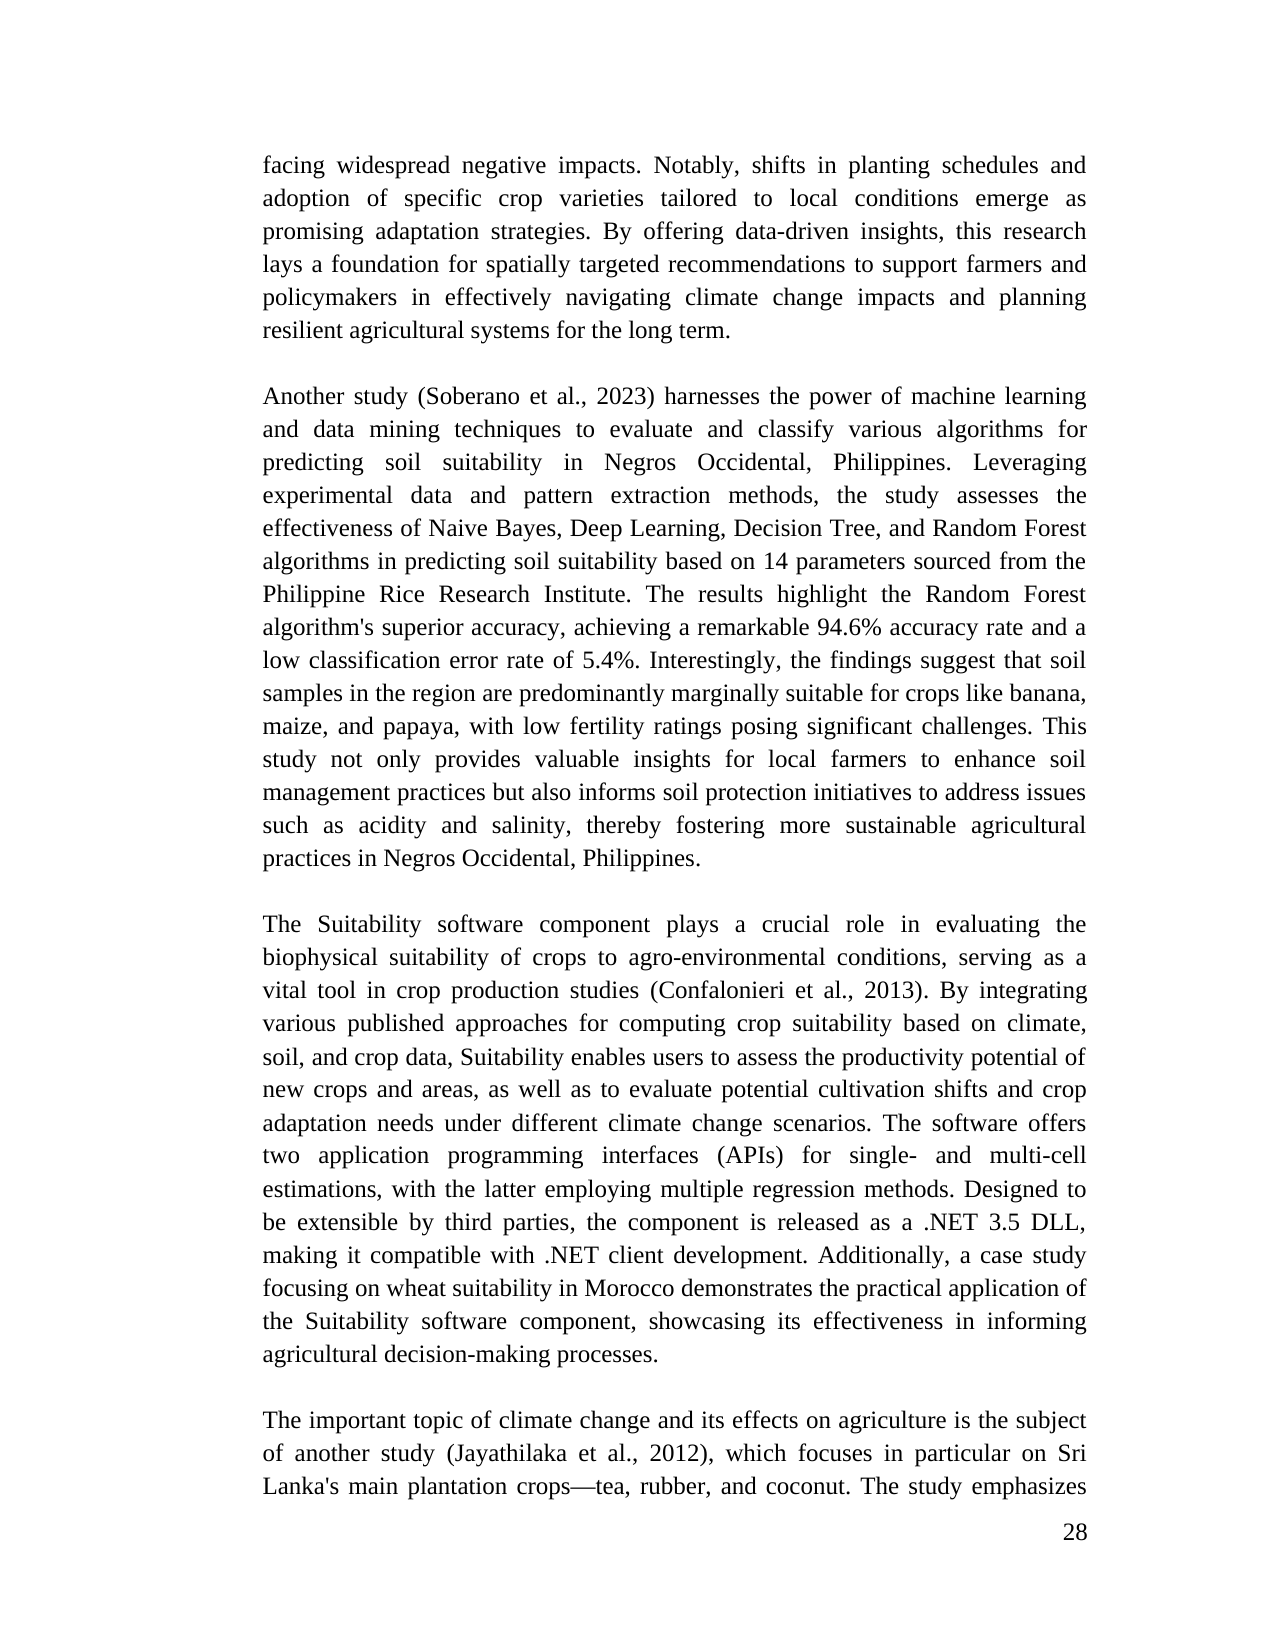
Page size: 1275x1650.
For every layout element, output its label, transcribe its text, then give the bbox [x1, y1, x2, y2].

list The Suitability software component plays a crucial role in evaluating the biophysical suitability of crops to agro-environmental conditions, serving as a vital tool in crop production studies . By integrating various published approaches for computing crop suitability based on climate, soil, and crop data, Suitability enables users to assess the productivity potential of new crops and areas, as well as to evaluate potential cultivation shifts and crop adaptation needs under different climate change scenarios. The software offers two application programming interfaces (APIs) for single- and multi-cell estimations, with the latter employing multiple regression methods. Designed to be extensible by third parties, the component is released as a .NET 3.5 DLL, making it compatible with .NET client development. Additionally, a case study focusing on wheat suitability in Morocco demonstrates the practical application of the Suitability software component, showcasing its effectiveness in informing agricultural decision-making processes. [262, 909, 1087, 1367]
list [262, 150, 1087, 344]
list Another study harnesses the power of machine learning and data mining techniques to evaluate and classify various algorithms for predicting soil suitability in Negros Occidental, Philippines. Leveraging experimental data and pattern extraction methods, the study assesses the effectiveness of Naive Bayes, Deep Learning, Decision Tree, and Random Forest algorithms in predicting soil suitability based on 14 parameters sourced from the Philippine Rice Research Institute. The results highlight the Random Forest algorithm's superior accuracy, achieving a remarkable 94.6% accuracy rate and a low classification error rate of 5.4%. Interestingly, the findings suggest that soil samples in the region are predominantly marginally suitable for crops like banana, maize, and papaya, with low fertility ratings posing significant challenges. This study not only provides valuable insights for local farmers to enhance soil management practices but also informs soil protection initiatives to address issues such as acidity and salinity, thereby fostering more sustainable agricultural practices in Negros Occidental, Philippines. [262, 381, 1087, 872]
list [262, 1405, 1087, 1499]
